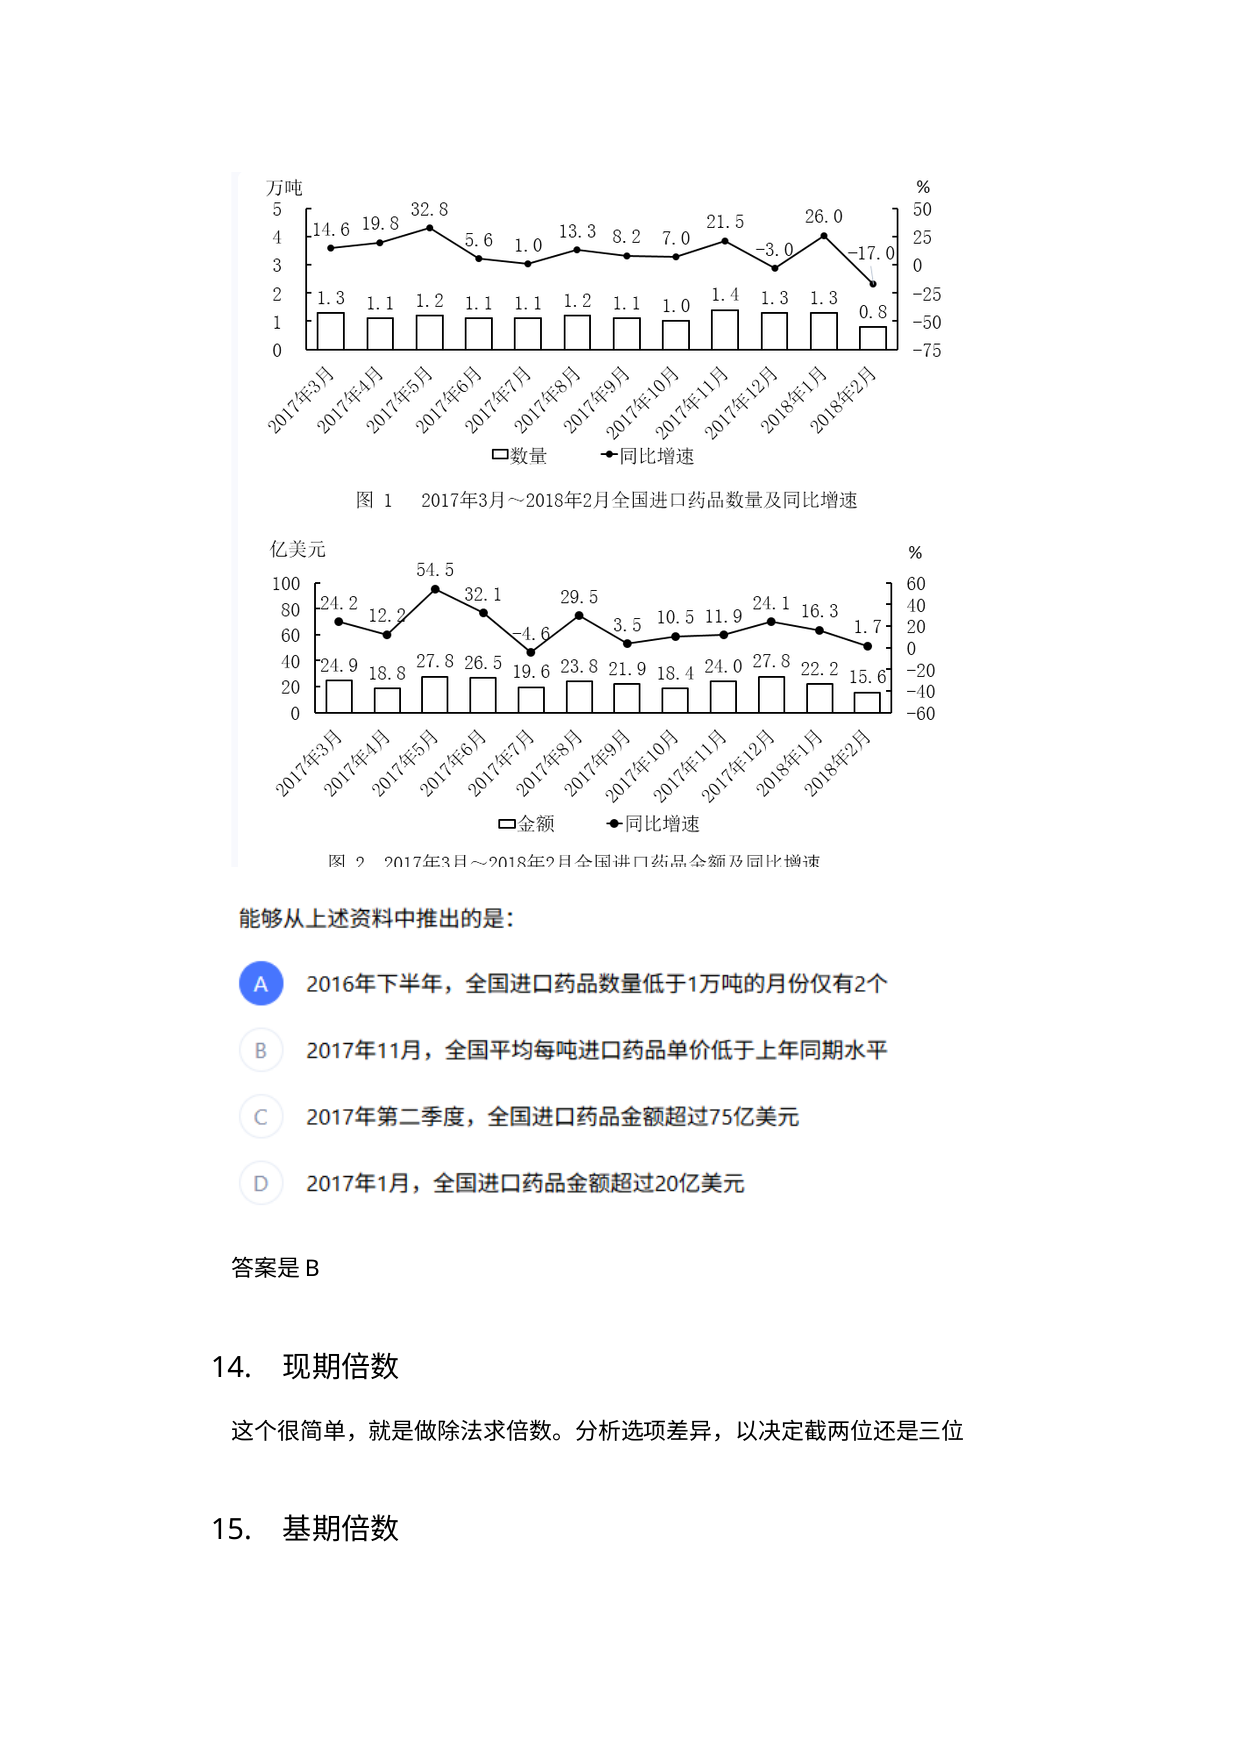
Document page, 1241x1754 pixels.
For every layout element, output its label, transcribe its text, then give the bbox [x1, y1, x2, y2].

list 这个很简单，就是做除法求倍数。分析选项差异，以决定截两位还是三位 [187, 1397, 1053, 1462]
picture [231, 892, 1097, 1219]
list 答案是B [187, 1234, 1053, 1299]
picture [231, 172, 1097, 867]
list 现期倍数 [211, 1332, 1053, 1397]
list 基期倍数 [211, 1494, 1053, 1559]
